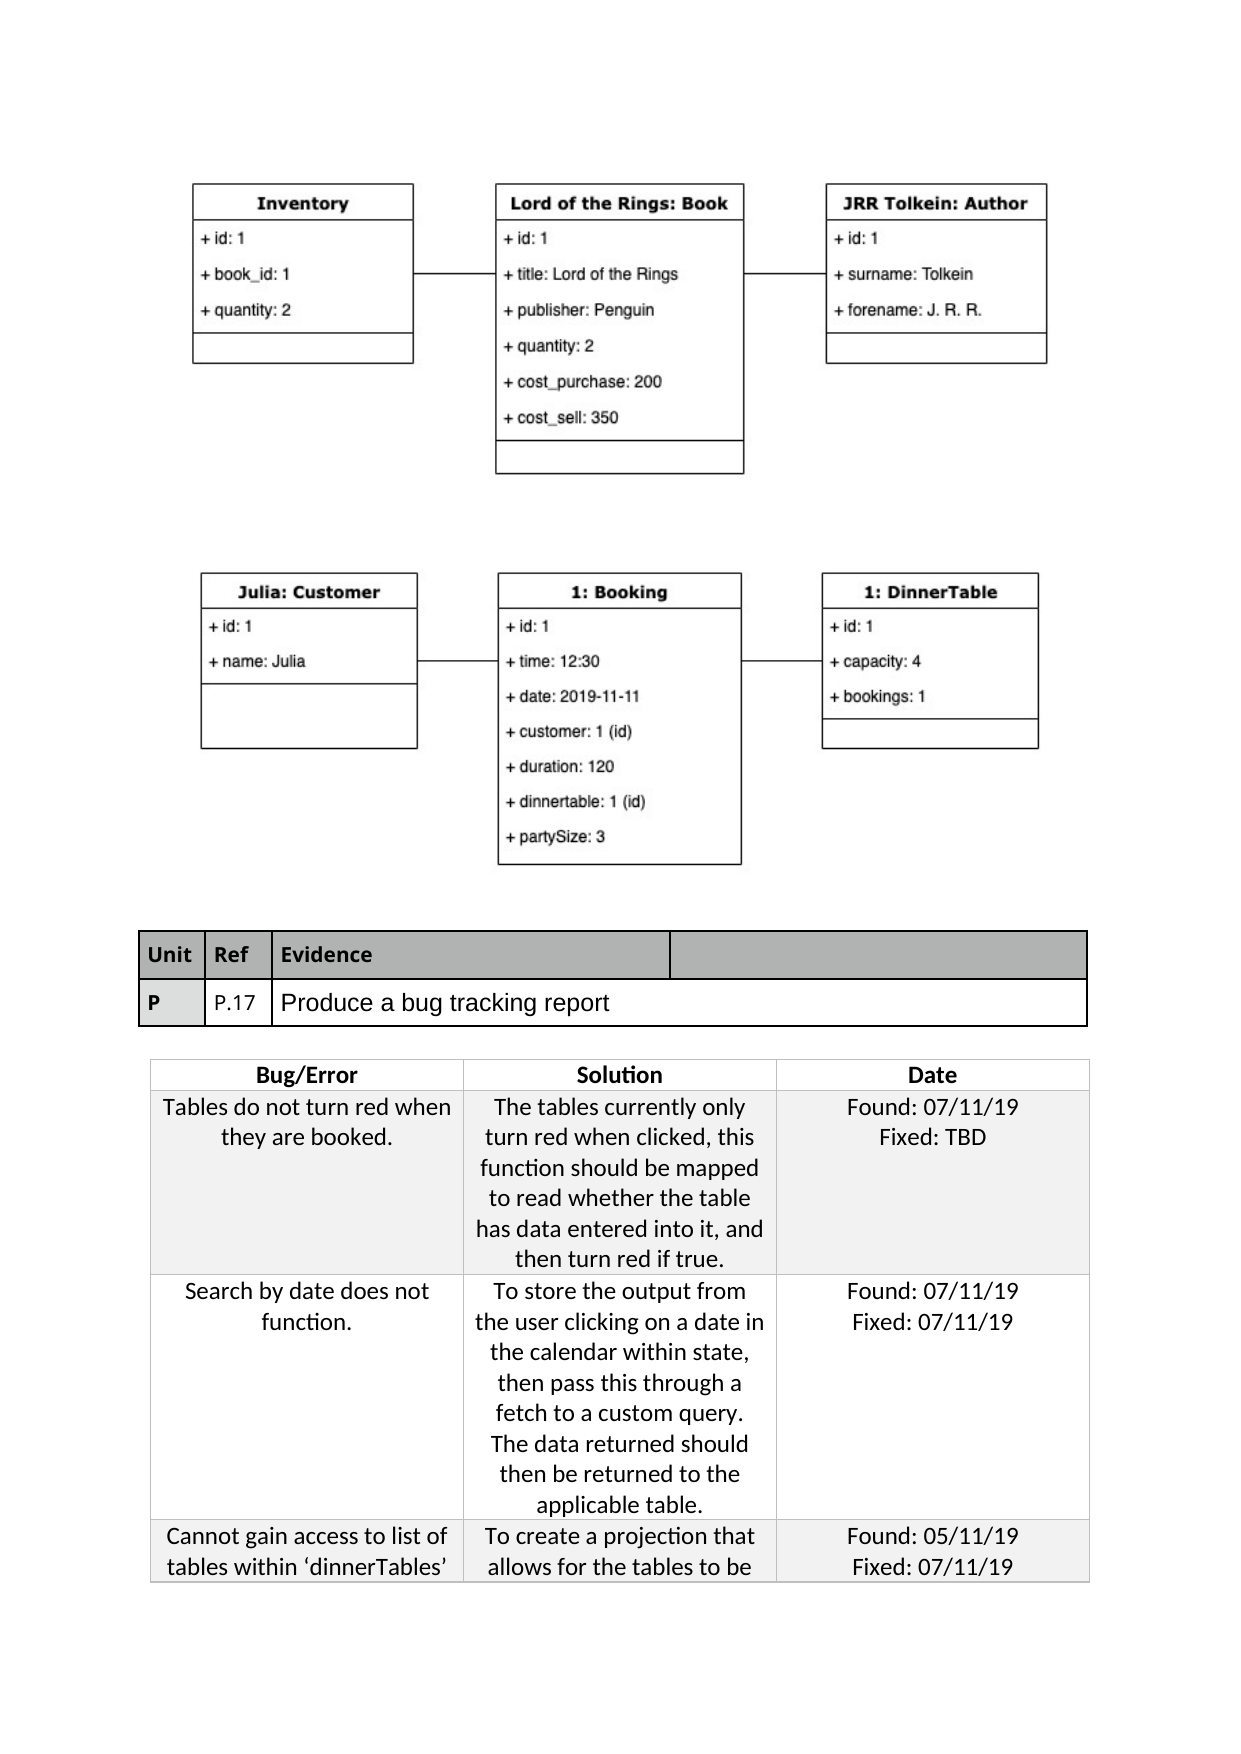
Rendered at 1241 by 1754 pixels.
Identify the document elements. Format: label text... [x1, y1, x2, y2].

table_cell To store the output from the user clicking on a date in the calendar within state, then pass this through a fetch to a custom query. The data returned should then be returned to the applicable table. [464, 1275, 776, 1519]
table_header Evidence [273, 932, 669, 978]
table_cell Found: 07/11/19 Fixed: TBD [777, 1091, 1089, 1274]
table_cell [464, 1520, 776, 1581]
table_cell P [140, 980, 204, 1025]
table_header Unit [140, 932, 204, 978]
table_cell P.17 [206, 980, 271, 1025]
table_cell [777, 1520, 1089, 1581]
table_header Bug/Error [151, 1060, 463, 1090]
table_cell Tables do not turn red when they are booked. [151, 1091, 463, 1274]
table_header Date [777, 1060, 1089, 1090]
table_cell Produce a bug tracking report [273, 980, 1086, 1025]
table_header Ref [206, 932, 271, 978]
table_cell The tables currently only turn red when clicked, this function should be mapped to read whether the table has data entered into it, and then turn red if true. [464, 1091, 776, 1274]
table_header [671, 932, 1086, 978]
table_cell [151, 1520, 463, 1581]
picture [158, 150, 1082, 509]
picture [167, 539, 1073, 899]
table_cell Search by date does not function. [151, 1275, 463, 1519]
table_cell Found: 07/11/19 Fixed: 07/11/19 [777, 1275, 1089, 1519]
table_header Solution [464, 1060, 776, 1090]
